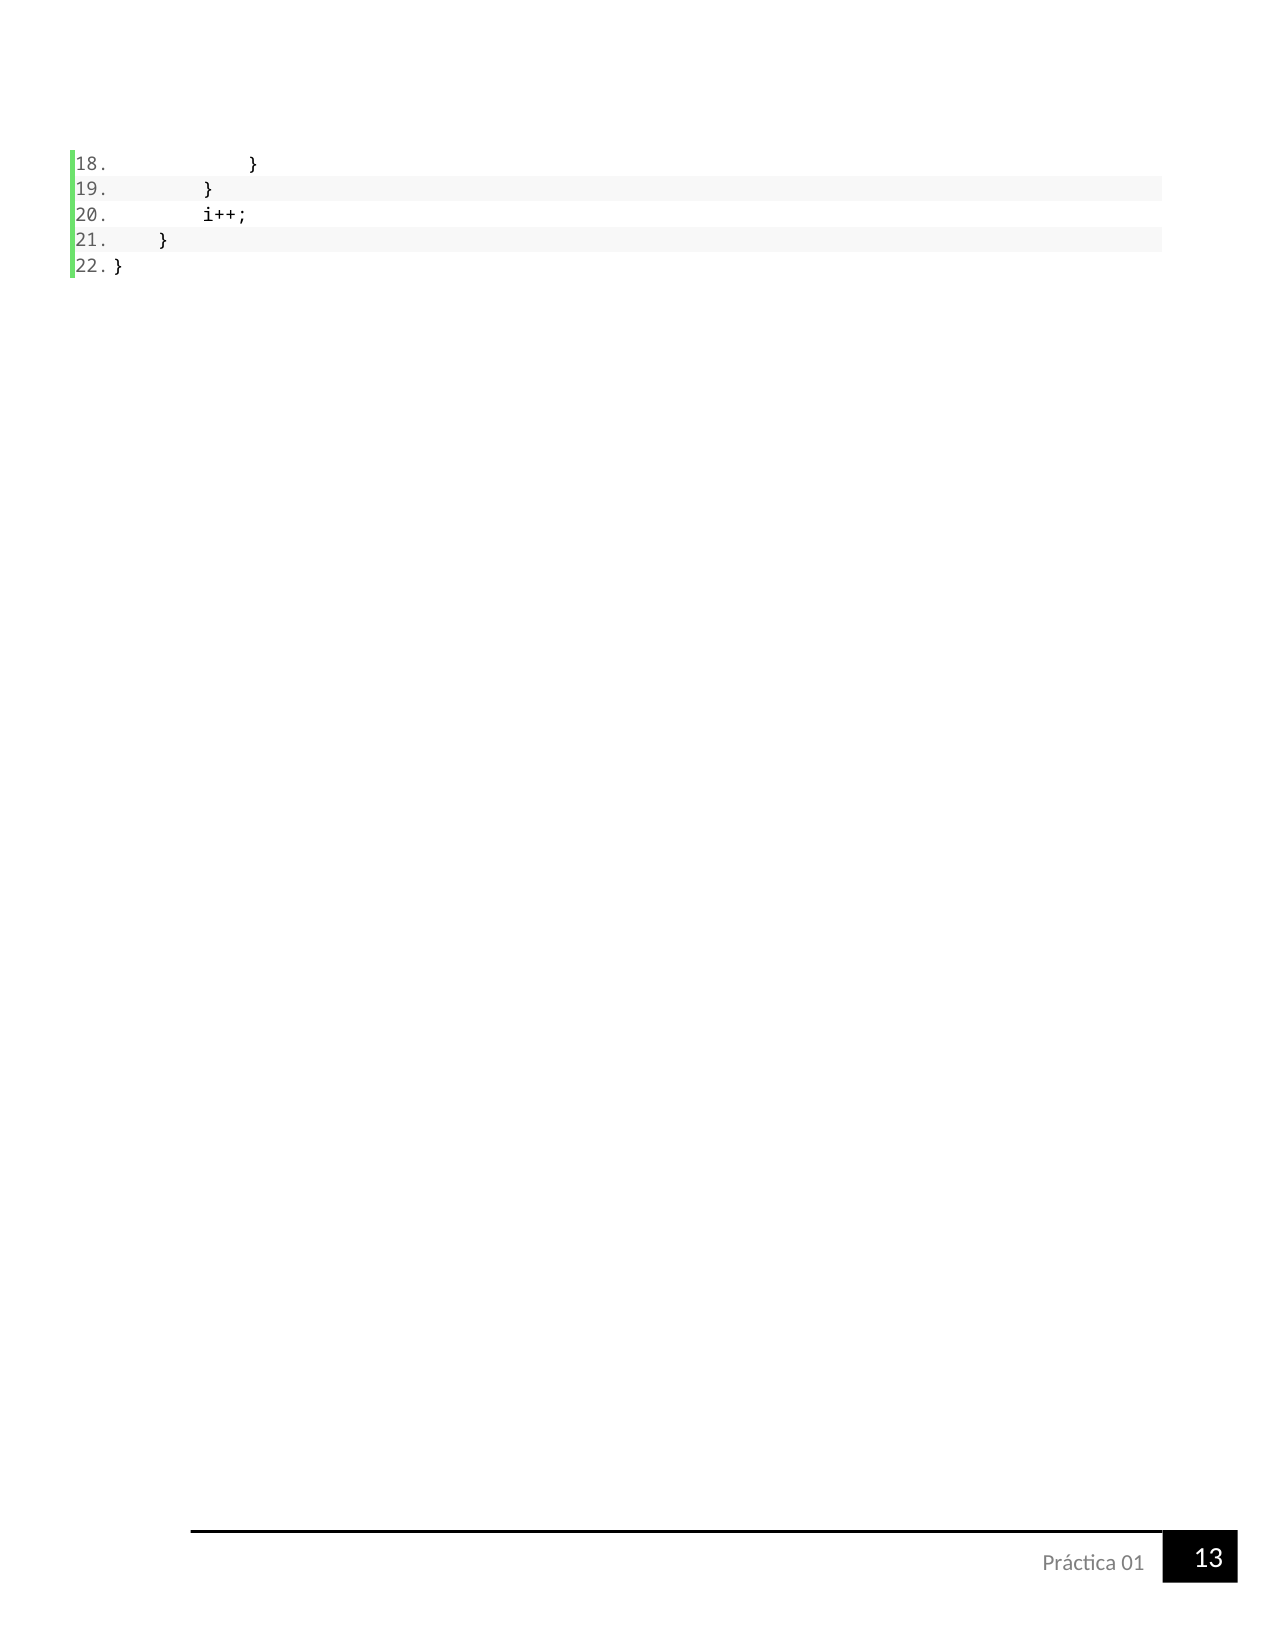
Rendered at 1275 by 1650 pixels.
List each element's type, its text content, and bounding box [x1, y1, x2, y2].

list } [75, 227, 1162, 252]
list } [75, 176, 1162, 201]
list } [75, 150, 1162, 176]
list i++; [75, 201, 1162, 227]
list } [75, 252, 1162, 278]
